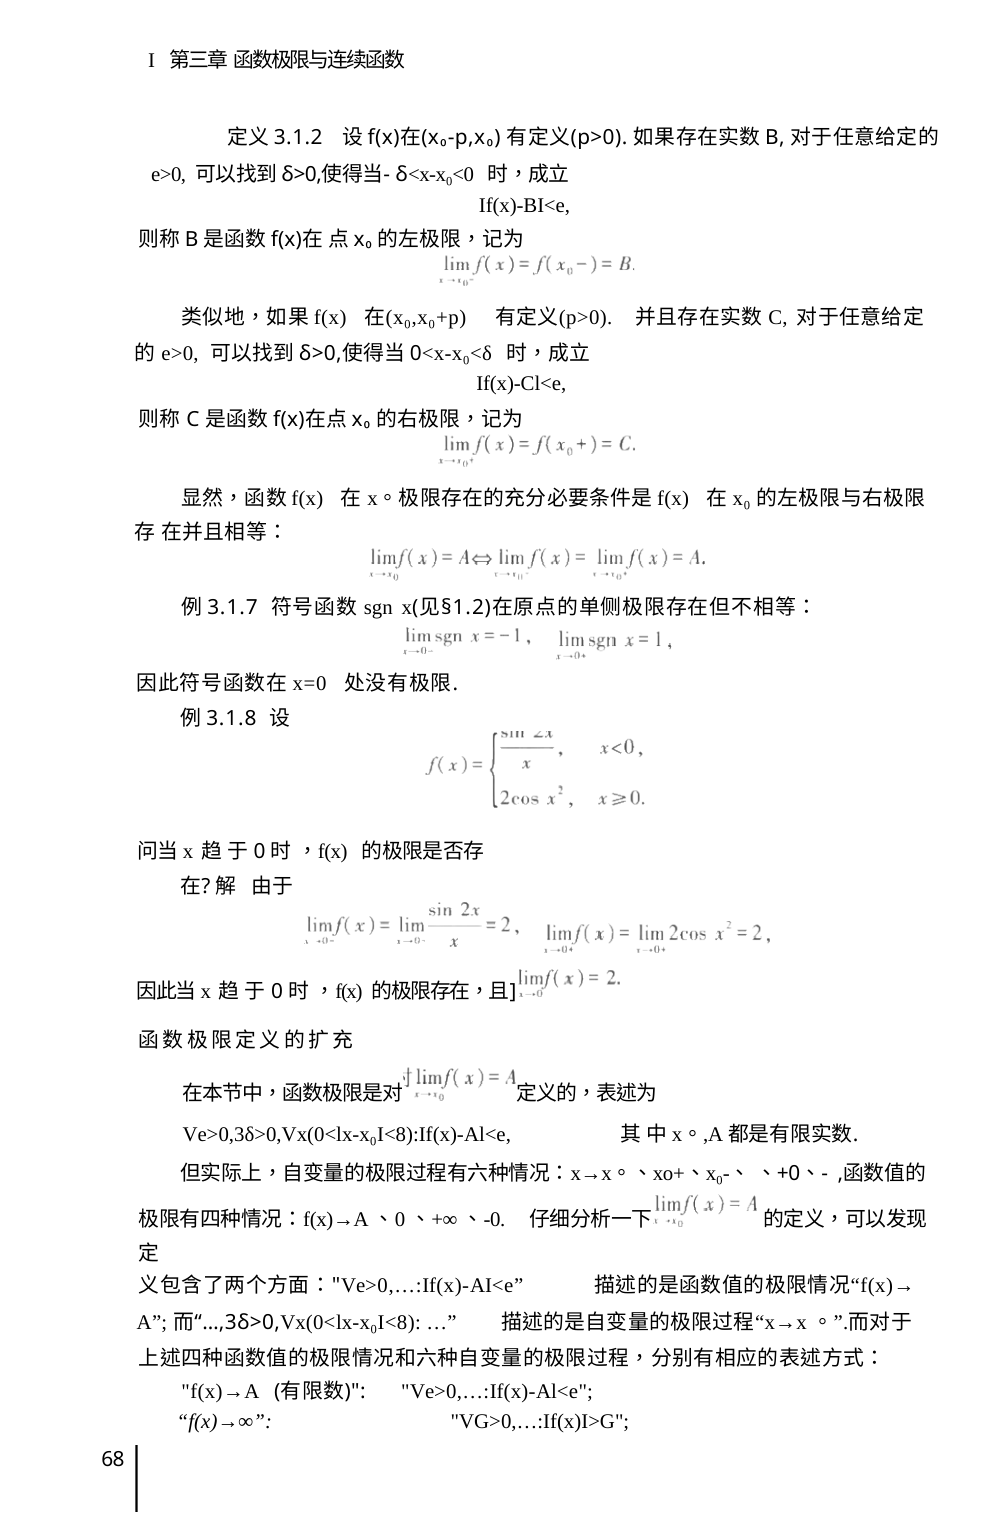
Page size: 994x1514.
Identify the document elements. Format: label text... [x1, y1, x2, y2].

picture [541, 920, 772, 954]
picture [367, 545, 705, 582]
picture [516, 965, 621, 999]
picture [403, 1064, 517, 1101]
text 但实际上，自变量的极限过程有六种情况：x→x。、xo+、x₀-、 、+0、- ,函数值的 极限有四种情况：f(x)→A 、0 、+∞ 、-0. 仔细分析一下 的定义，可以发现定 [138, 1158, 939, 1267]
picture [652, 1192, 758, 1227]
text 问当x 趋 于 0 时 ，f(x) 的极限是否存在? 解 由于 [137, 836, 506, 899]
picture [554, 627, 672, 661]
picture [436, 252, 635, 287]
text “f(x)→∞”: "VG>0,…:If(x)I>G"; [176, 1410, 940, 1438]
picture [304, 900, 520, 947]
picture [402, 625, 533, 656]
text "f(x)→A (有限数)": "Ve>0,…:If(x)-Al<e"; [181, 1378, 940, 1403]
text 因此符号函数在x=0 处没有极限. 例3.1.8 设 [136, 668, 460, 731]
text 在本节中，函数极限是对定义的，表述为 [182, 1069, 940, 1108]
text If(x)-Cl<e, [476, 375, 940, 394]
text 则称 C 是函数f(x)在点x₀ 的右极限，记为 [138, 405, 940, 431]
text 显然，函数f(x) 在 x。极限存在的充分必要条件是f(x) 在 x₀ 的左极限与右极限存 在并且相等： [134, 483, 938, 546]
text A”; 而“…,3δ>0,Vx(0<lx-x₀I<8): …” 描述的是自变量的极限过程“x→x 。”.而对于 上述四种函数值的极限情况和六种自变量的极限过程，分别有相应的表述方式： [136, 1307, 938, 1371]
text 函数极限定义的扩充 [138, 1027, 940, 1053]
text Ve>0,3δ>0,Vx(0<lx-x₀I<8):If(x)-Al<e, 其 中x。,A 都是有限实数. [182, 1121, 940, 1146]
text 类似地，如果f(x) 在(x₀,x₀+p) 有定义(p>0). 并且存在实数 C, 对于任意给定的 e>0, 可以找到δ>0,使得当0<x-x₀<δ 时，成立 [134, 302, 940, 366]
text 因此当x 趋 于 0 时 ，f(x) 的极限存在，且] [136, 969, 940, 1006]
text 义包含了两个方面："Ve>0,…:If(x)-AI<e” 描述的是函数值的极限情况“f(x)→ [138, 1273, 940, 1298]
text 例3.1.7 符号函数 sgn x(见§1.2)在原点的单侧极限存在但不相等： [181, 594, 940, 619]
text 则称B 是函数f(x)在 点x₀ 的左极限，记为 [138, 226, 940, 252]
text 定义3.1.2 设f(x)在(x₀-p,x₀) 有定义(p>0). 如果存在实数B, 对于任意给定的 [101, 124, 939, 150]
picture [436, 431, 636, 469]
picture [423, 731, 647, 810]
text e>0, 可以找到δ>0,使得当- δ<x-x₀<0 时，成立 If(x)-BI<e, [135, 159, 570, 217]
